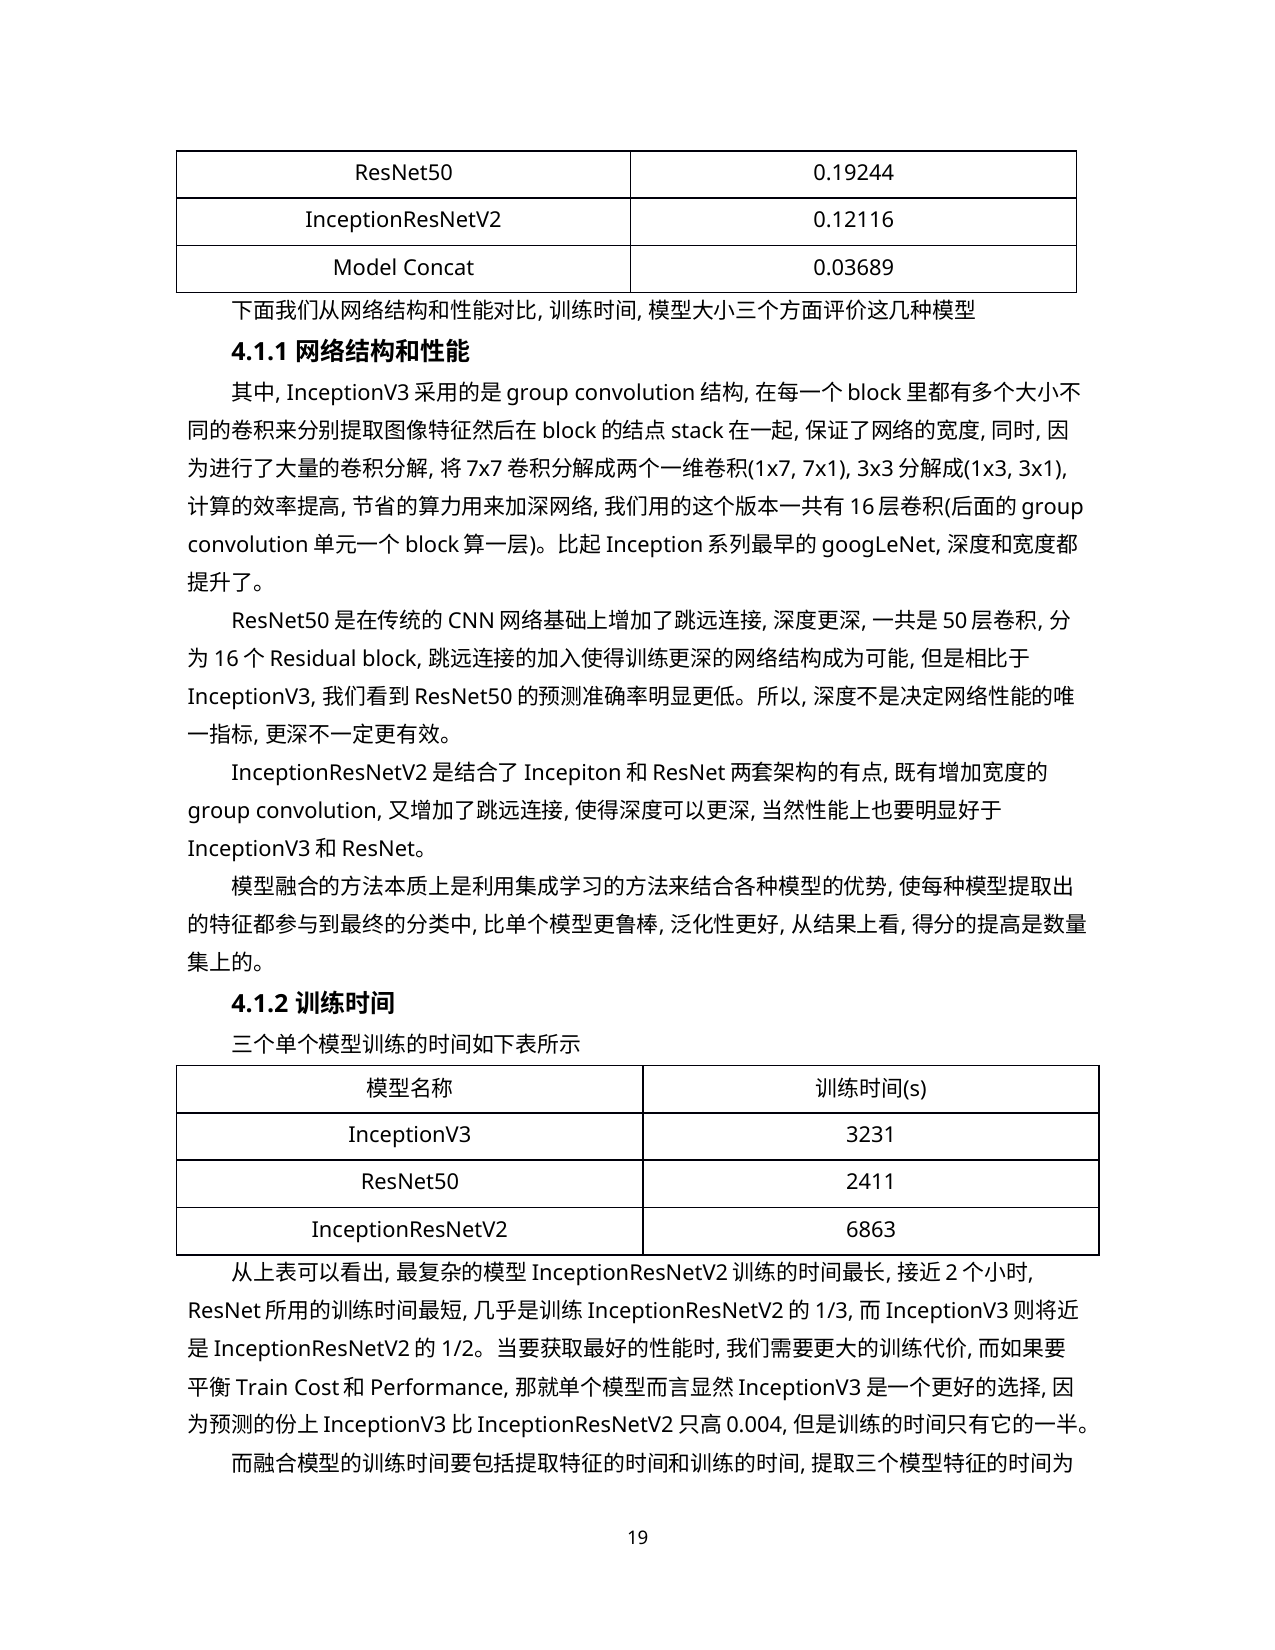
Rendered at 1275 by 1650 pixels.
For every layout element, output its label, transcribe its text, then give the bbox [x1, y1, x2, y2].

table_header 模型名称 [177, 1066, 642, 1112]
table_cell 0.03689 [631, 246, 1076, 292]
subtitle 4.1.2 训练时间 [187, 983, 1087, 1019]
subtitle 4.1.1 网络结构和性能 [187, 332, 1087, 368]
table_cell InceptionResNetV2 [177, 1208, 642, 1254]
text 其中, InceptionV3采用的是group convolution结构, 在每一个block里都有多个大小不同的卷积来分别提取图像特征然后在block的结点stack在一起, 保证了网络的宽度, 同时, 因为进行了大量的卷积分解, 将7x7卷积分解成两个一维卷积(1x7, 7x1), 3x3分解成(1x3, 3x1), 计算的效率提高, 节省的算力用来加深网络, 我们用的这个版本一共有16层卷积(后面的group convolution单元一个block算一层)。比起Inception系列最早的googLeNet, 深度和宽度都提升了。 [187, 375, 1087, 597]
text 下面我们从网络结构和性能对比, 训练时间, 模型大小三个方面评价这几种模型 [187, 293, 1087, 325]
table_cell InceptionV3 [177, 1114, 642, 1159]
text ResNet50是在传统的CNN网络基础上增加了跳远连接, 深度更深, 一共是50层卷积, 分为16个Residual block, 跳远连接的加入使得训练更深的网络结构成为可能, 但是相比于InceptionV3, 我们看到ResNet50的预测准确率明显更低。所以, 深度不是决定网络性能的唯一指标, 更深不一定更有效。 [187, 603, 1087, 749]
table_cell ResNet50 [177, 152, 630, 197]
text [187, 1446, 1087, 1477]
table_cell 0.19244 [631, 152, 1076, 197]
text 从上表可以看出, 最复杂的模型InceptionResNetV2训练的时间最长, 接近2个小时, ResNet所用的训练时间最短, 几乎是训练InceptionResNetV2的1/3, 而InceptionV3则将近是InceptionResNetV2的1/2。当要获取最好的性能时, 我们需要更大的训练代价, 而如果要平衡Train Cost和Performance, 那就单个模型而言显然InceptionV3是一个更好的选择, 因为预测的份上InceptionV3比InceptionResNetV2只高0.004, 但是训练的时间只有它的一半。 [187, 1256, 1087, 1439]
table_cell 3231 [644, 1114, 1098, 1159]
table_cell 6863 [644, 1208, 1098, 1254]
table_cell ResNet50 [177, 1161, 642, 1207]
table_cell 0.12116 [631, 199, 1076, 244]
text 三个单个模型训练的时间如下表所示 [187, 1027, 1087, 1058]
text 模型融合的方法本质上是利用集成学习的方法来结合各种模型的优势, 使每种模型提取出的特征都参与到最终的分类中, 比单个模型更鲁棒, 泛化性更好, 从结果上看, 得分的提高是数量集上的。 [187, 869, 1087, 977]
table_cell InceptionResNetV2 [177, 199, 630, 244]
table_header 训练时间(s) [644, 1066, 1098, 1112]
text InceptionResNetV2是结合了Incepiton和ResNet两套架构的有点, 既有增加宽度的group convolution, 又增加了跳远连接, 使得深度可以更深, 当然性能上也要明显好于InceptionV3和ResNet。 [187, 755, 1087, 863]
table_cell 2411 [644, 1161, 1098, 1207]
table_cell Model Concat [177, 246, 630, 292]
